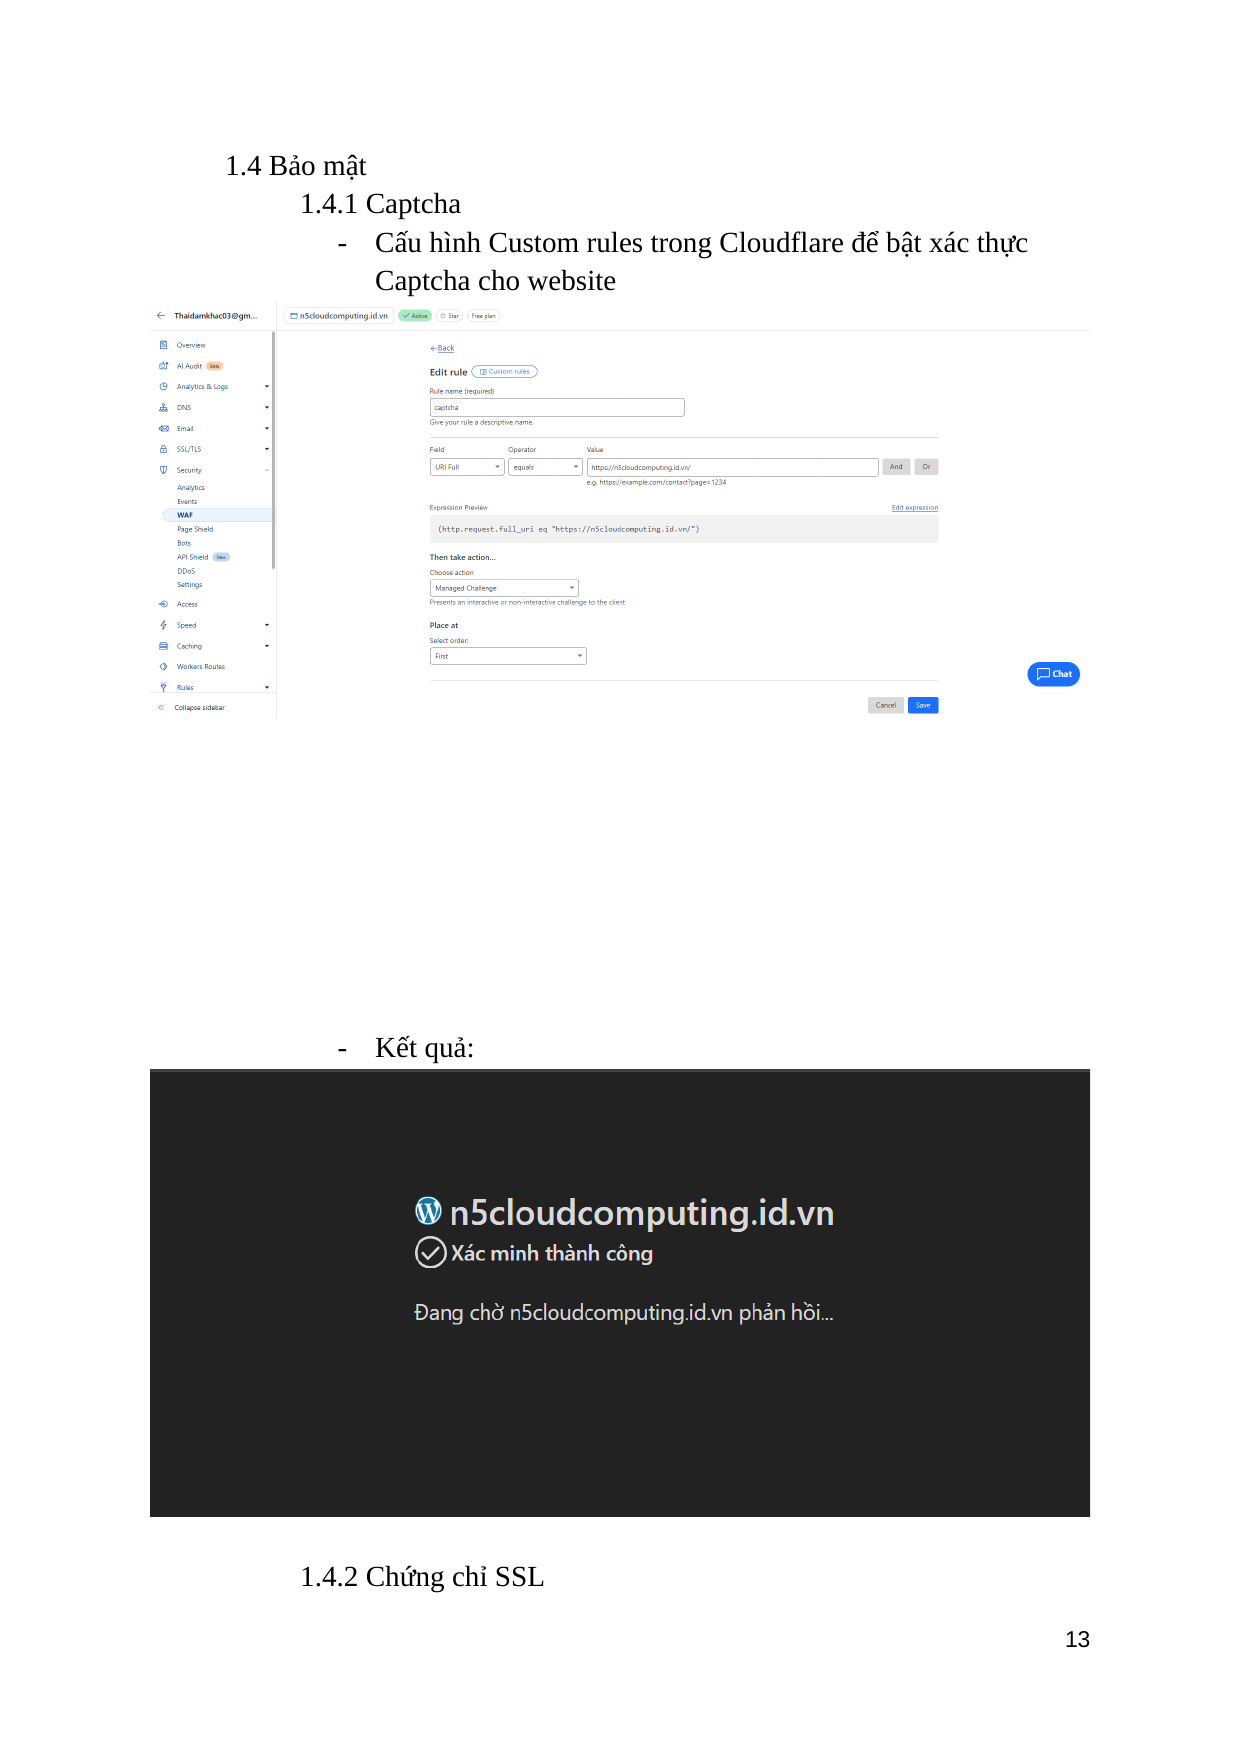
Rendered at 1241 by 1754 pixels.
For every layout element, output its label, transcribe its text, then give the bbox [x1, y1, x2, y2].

list Kết quả: [337, 1031, 1090, 1064]
picture [150, 301, 1091, 719]
picture [150, 1069, 1091, 1517]
subtitle 1.4 Bảo mật [225, 148, 1090, 181]
text 1.4.1 Captcha [225, 186, 1090, 220]
list Cấu hình Custom rules trong Cloudflare để bật xác thực Captcha cho website [337, 225, 1090, 297]
text 1.4.2 Chứng chỉ SSL [225, 1559, 1090, 1593]
